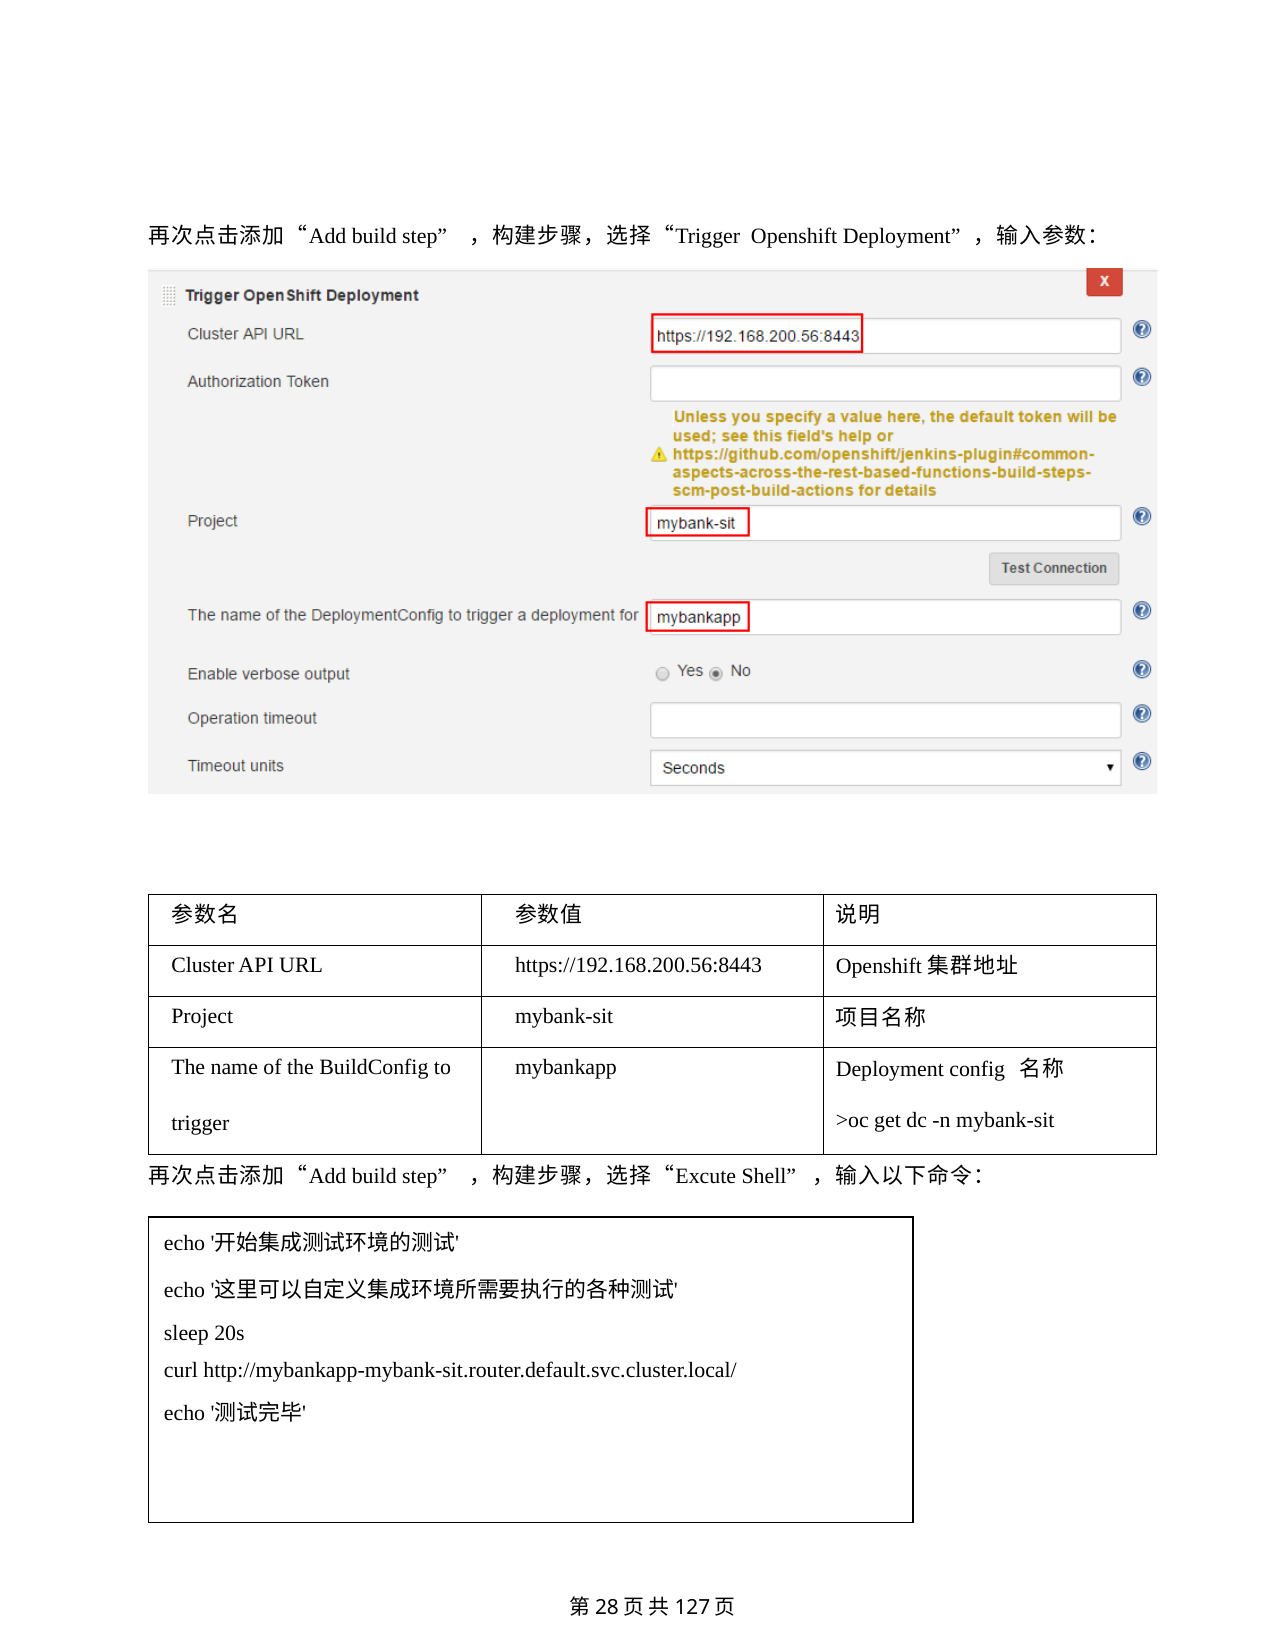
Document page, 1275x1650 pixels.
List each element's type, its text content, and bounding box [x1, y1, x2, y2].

table_cell Deployment config名称 >oc get dc -n mybank-sit [824, 1048, 1156, 1154]
table_cell Project [149, 997, 481, 1047]
table_cell Cluster API URL [149, 946, 481, 996]
table_header 说明 [824, 895, 1156, 944]
table_cell 项目名称 [824, 997, 1156, 1047]
table_cell mybank-sit [482, 997, 823, 1047]
table_cell https://192.168.200.56:8443 [482, 946, 823, 996]
table_cell mybankapp [482, 1048, 823, 1154]
table_header 参数值 [482, 895, 823, 944]
table_cell Openshift集群地址 [824, 946, 1156, 996]
text 再次点击添加“Add build step”，构建步骤，选择“Excute Shell”，输入以下命令： [148, 1155, 1156, 1192]
text 再次点击添加“Add build step”，构建步骤，选择“Trigger Openshift Deployment”，输入参数： [148, 215, 1156, 252]
table_cell The name of the BuildConfig to trigger [149, 1048, 481, 1154]
picture [148, 268, 1158, 794]
table_header 参数名 [149, 895, 481, 944]
